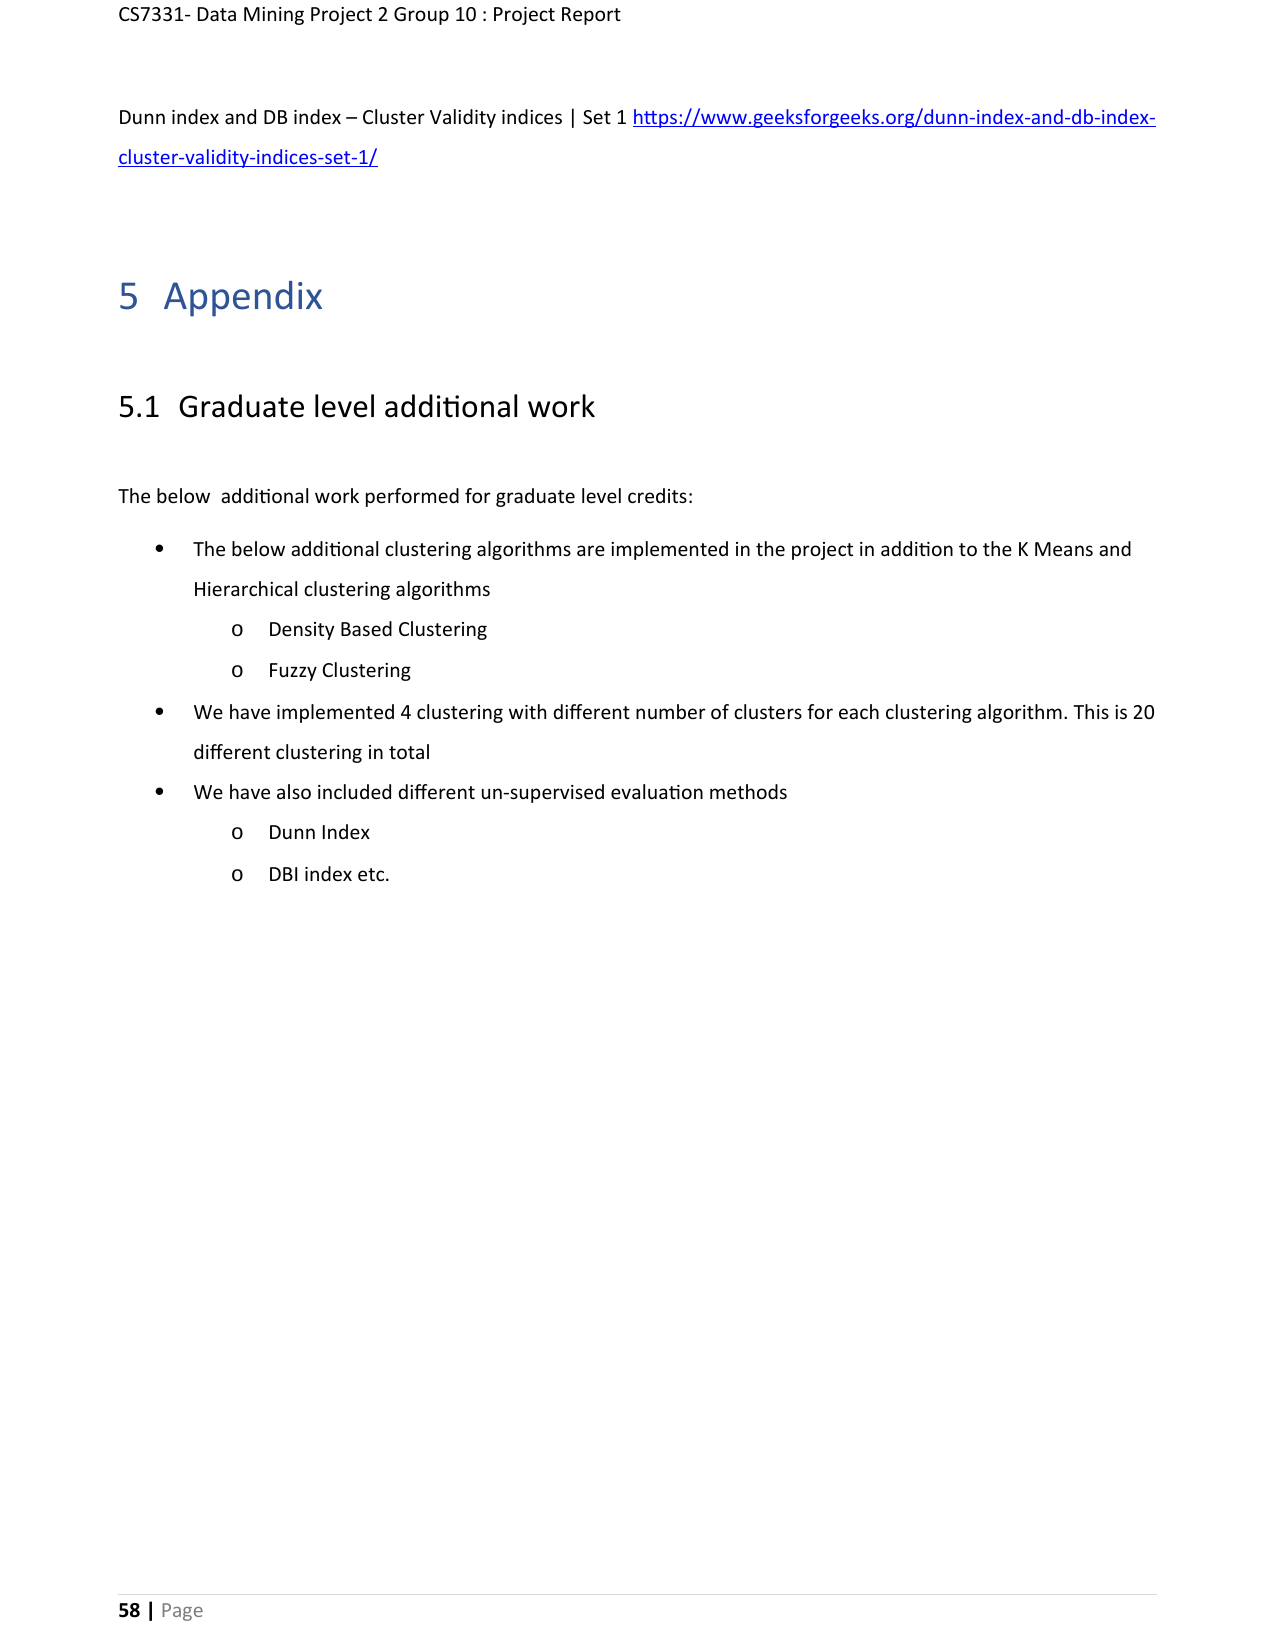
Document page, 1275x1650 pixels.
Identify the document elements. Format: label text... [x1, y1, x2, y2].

text The below additional work performed for graduate level credits: [118, 482, 1157, 509]
list DBI index etc. [231, 860, 1157, 887]
list The below additional clustering algorithms are implemented in the project in addition to the K Means and Hierarchical clustering algorithms [156, 535, 1157, 601]
list Density Based Clustering [231, 615, 1157, 642]
subtitle Appendix [118, 269, 1157, 320]
list Dunn Index [231, 818, 1157, 846]
list Fuzzy Clustering [231, 656, 1157, 684]
list We have implemented 4 clustering with different number of clusters for each clustering algorithm. This is 20 different clustering in total [156, 698, 1157, 765]
list We have also included different un-supervised evaluation methods [156, 778, 1157, 805]
text Dunn index and DB index – Cluster Validity indices | Set 1 https://www.geeksforgeeks.org/dunn-index-and-db-index-cluster-validity-indices-set-1/ [118, 103, 1157, 170]
subtitle Graduate level additional work [118, 385, 1157, 426]
